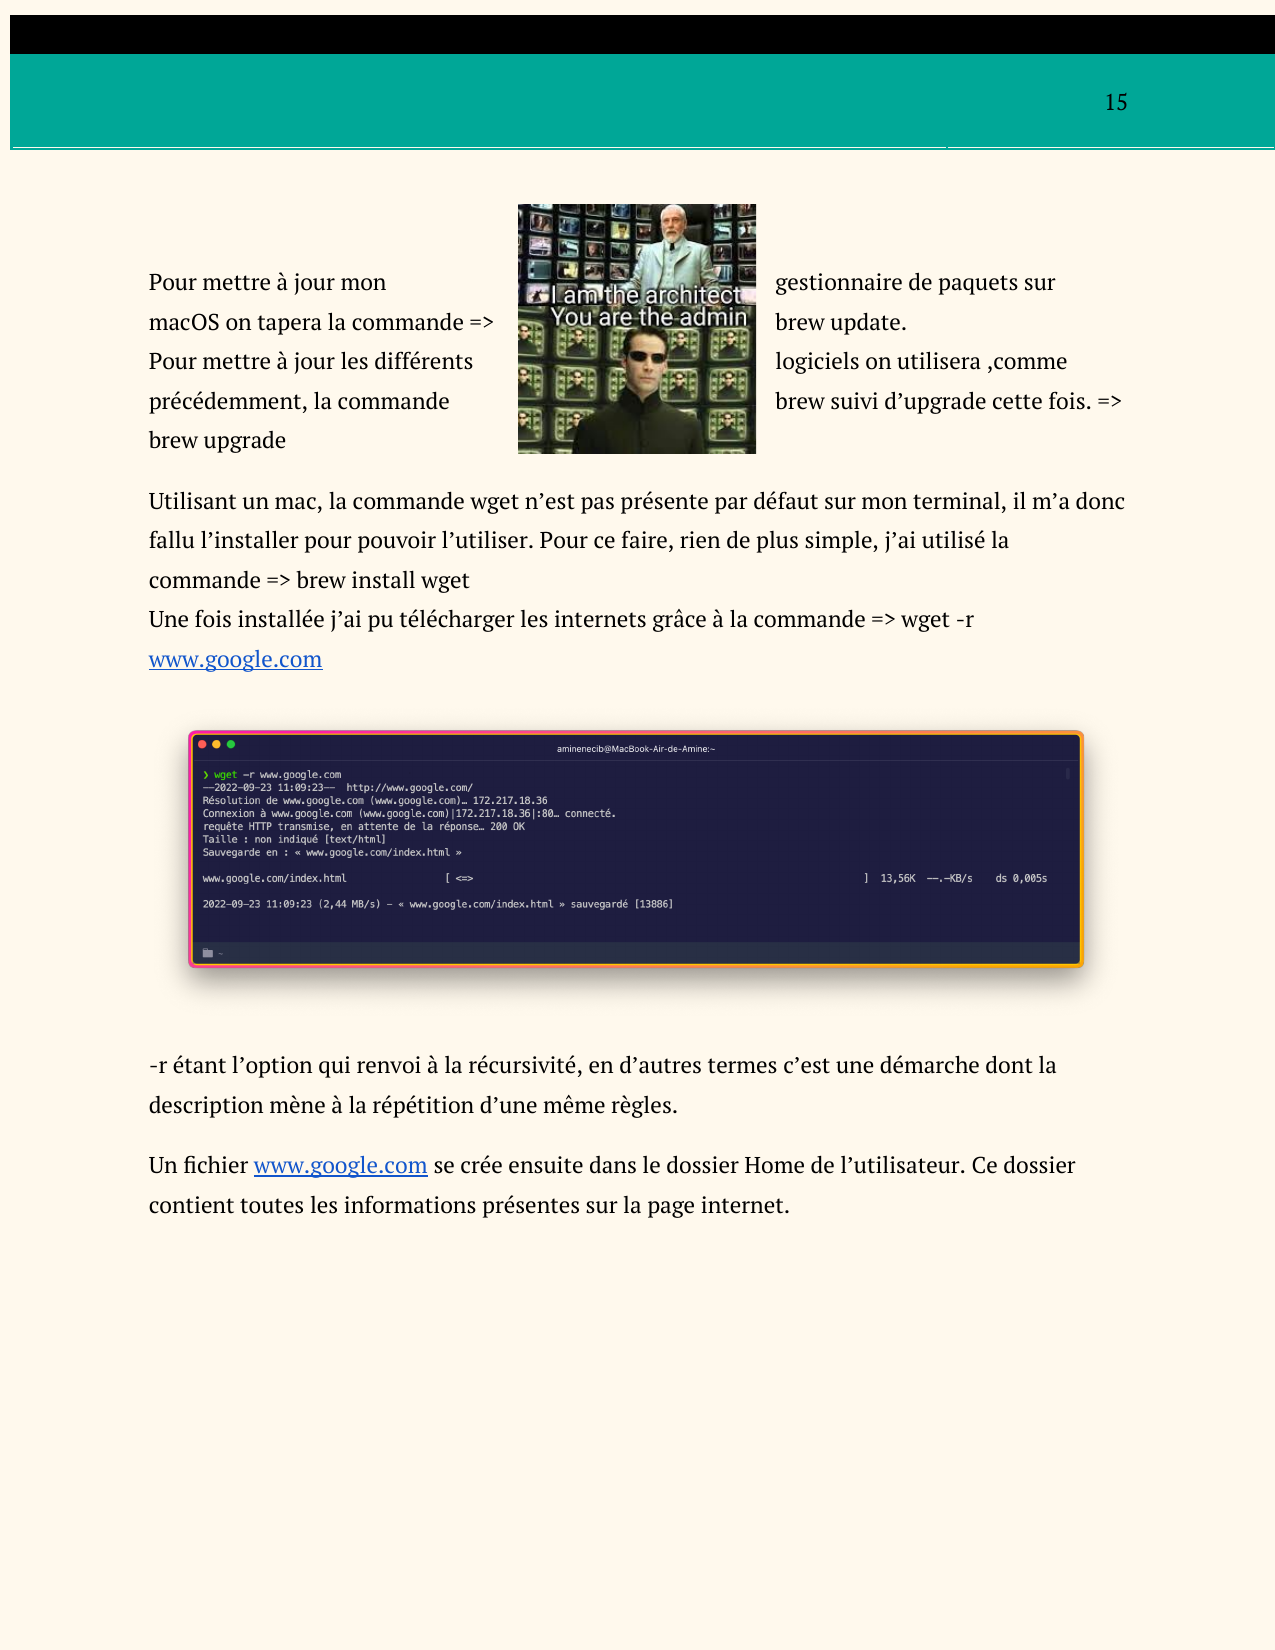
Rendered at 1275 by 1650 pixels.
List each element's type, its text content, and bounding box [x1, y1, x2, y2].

text Utilisant un mac, la commande wget n’est pas présente par défaut sur mon terminal, il m’a donc fallu l’installer pour pouvoir l’utiliser. Pour ce faire, rien de plus simple, j’ai utilisé la commande => brew install wget Une fois installée j’ai pu télécharger les internets grâce à la commande => wget -r www.google.com [148, 485, 1127, 673]
text Un fichier www.google.com se crée ensuite dans le dossier Home de l’utilisateur. Ce dossier contient toutes les informations présentes sur la page internet. [148, 1150, 1127, 1220]
picture [148, 703, 1124, 1021]
picture [518, 204, 757, 454]
text -r étant l’option qui renvoi à la récursivité, en d’autres termes c’est une démarche dont la description mène à la répétition d’une même règles. [148, 1050, 1127, 1120]
text Pour mettre à jour mon gestionnaire de paquets sur macOS on tapera la commande => brew update. Pour mettre à jour les différents logiciels on utilisera ,comme précédemment, la commande brew suivi d’upgrade cette fois. => brew upgrade [148, 267, 1127, 455]
